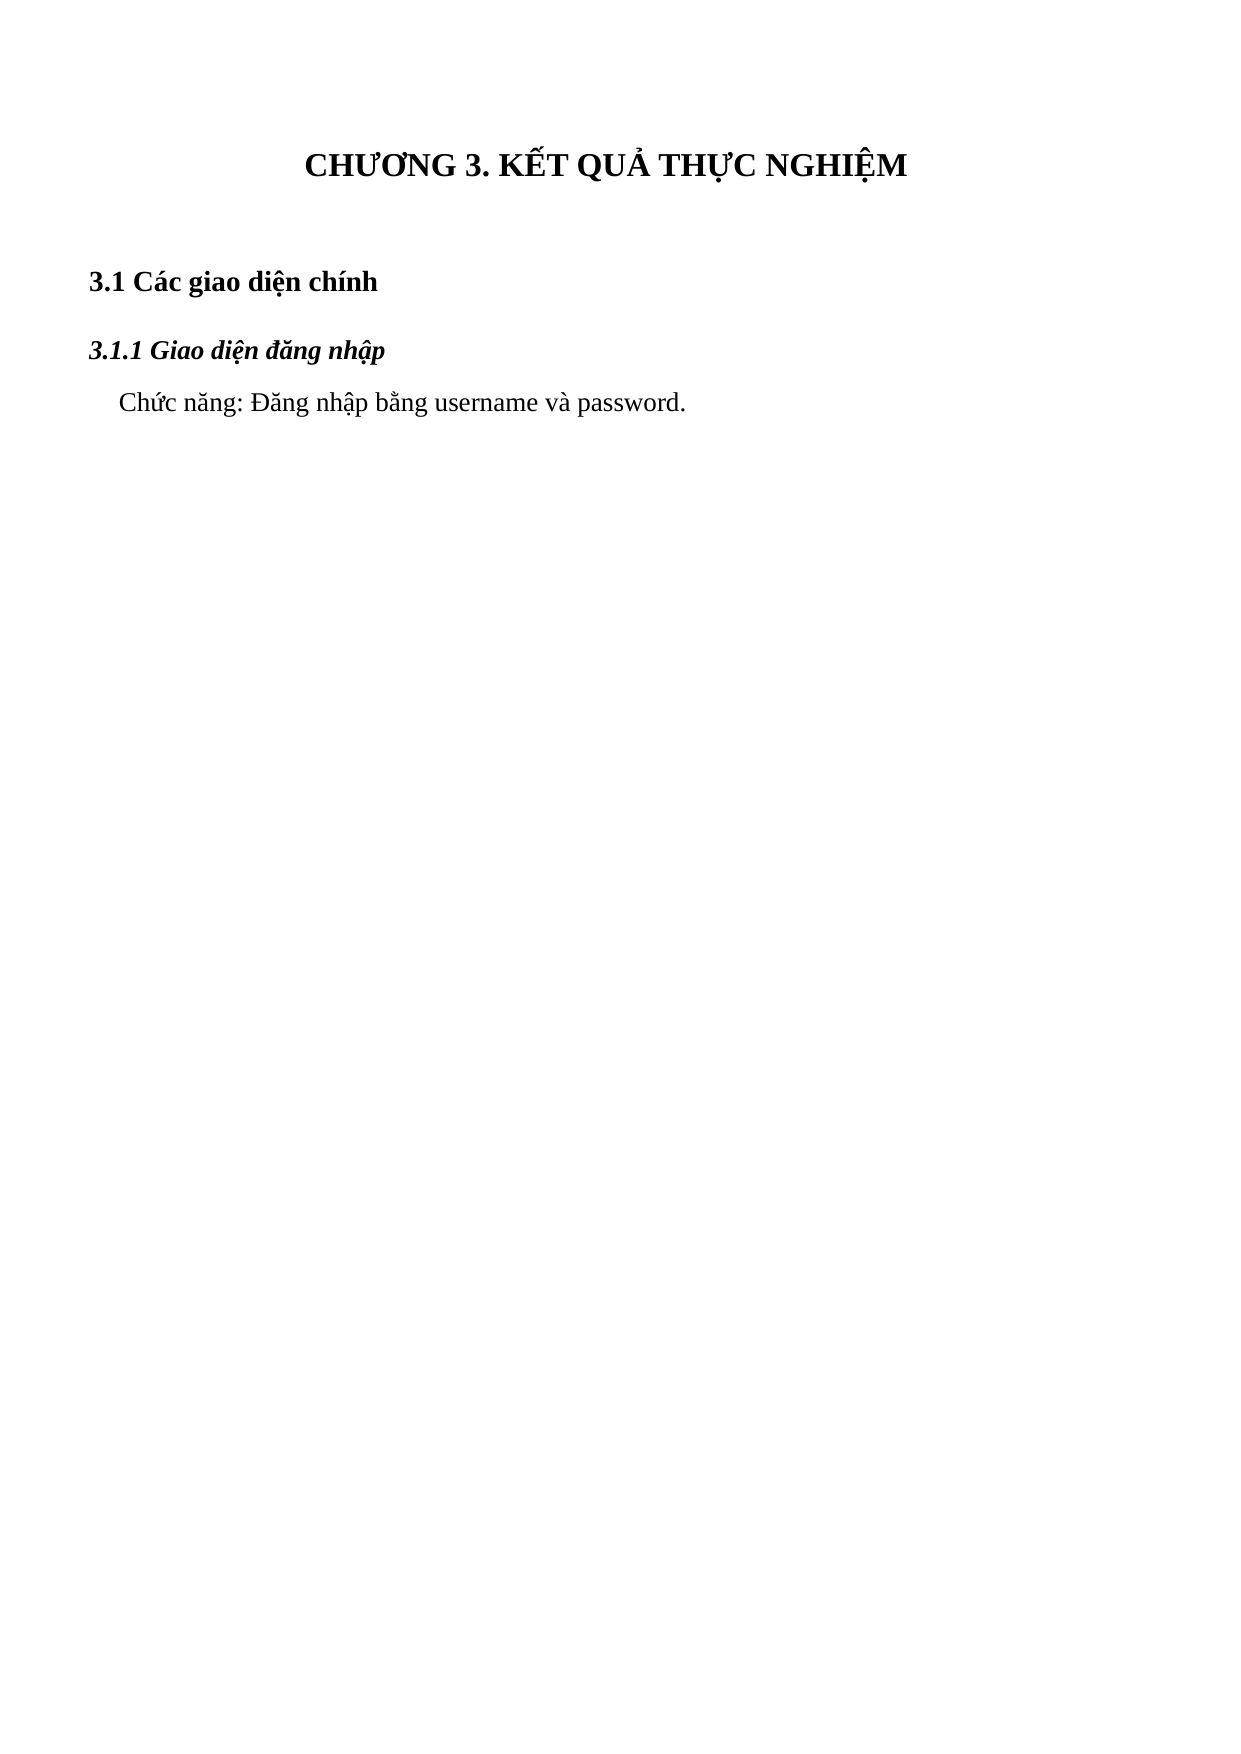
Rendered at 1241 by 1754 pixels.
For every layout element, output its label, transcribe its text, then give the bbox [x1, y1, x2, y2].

text Chức năng: Đăng nhập bằng username và password. [118, 383, 1093, 421]
subtitle KẾT QUẢ THỰC NGHIỆM [118, 127, 1093, 202]
subtitle Giao diện đăng nhập [89, 331, 1093, 368]
subtitle Các giao diện chính [89, 262, 1093, 299]
